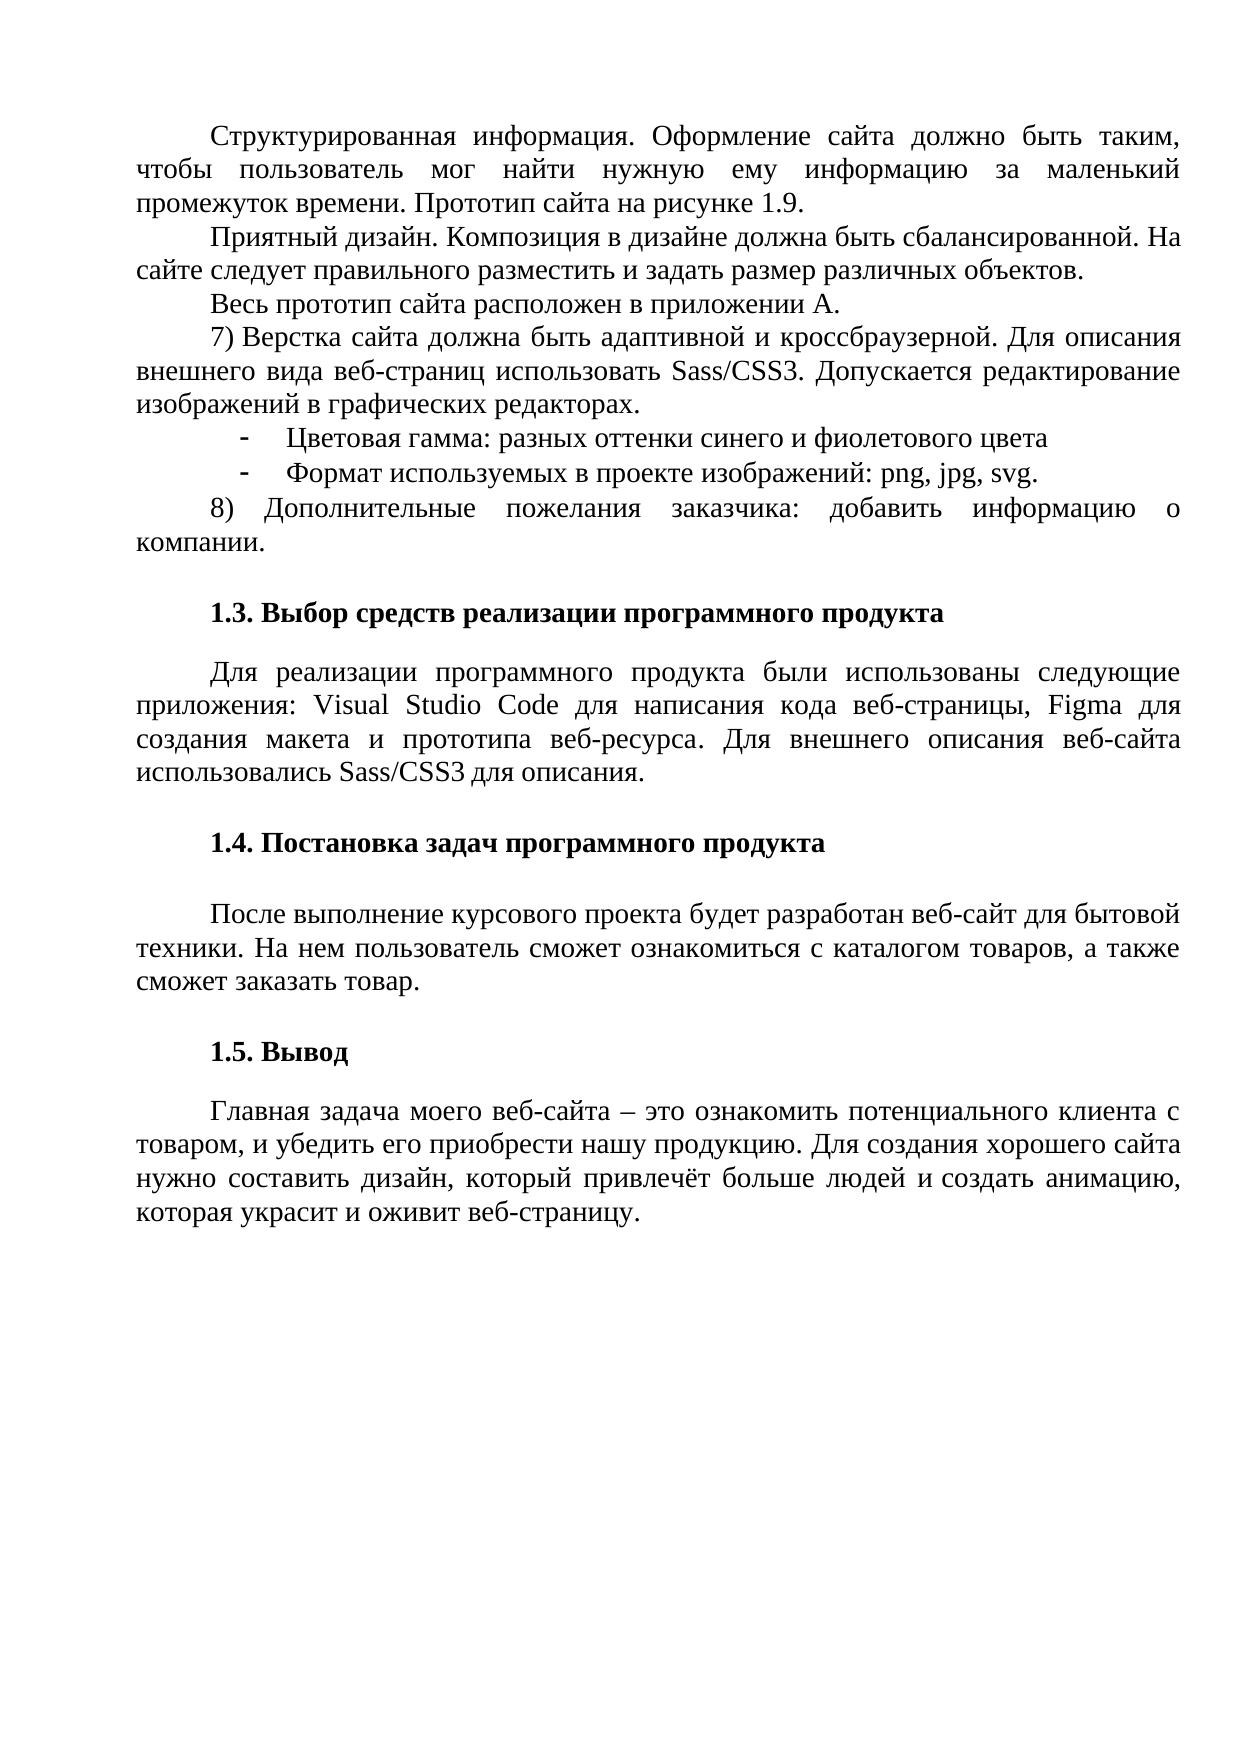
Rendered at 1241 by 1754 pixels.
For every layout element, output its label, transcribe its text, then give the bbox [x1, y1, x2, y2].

text 8) Дополнительные пожелания заказчика: добавить информацию о компании. [136, 491, 1181, 558]
list Цветовая гамма: разных оттенки синего и фиолетового цвета [136, 420, 1181, 454]
list Структурированная информация. Оформление сайта должно быть таким, чтобы пользователь мог найти нужную ему информацию за маленький промежуток времени. Прототип сайта на рисунке 1.9. [136, 118, 1181, 219]
list Формат используемых в проекте изображений: png, jpg, svg. [136, 455, 1181, 489]
list 7) Верстка сайта должна быть адаптивной и кроссбраузерной. Для описания внешнего вида веб-страниц использовать Sass/CSS3. Допускается редактирование изображений в графических редакторах. [136, 319, 1181, 420]
list Приятный дизайн. Композиция в дизайне должна быть сбалансированной. На сайте следует правильного разместить и задать размер различных объектов. [136, 219, 1181, 286]
text 1.3. Выбор средств реализации программного продукта [136, 595, 1181, 629]
text 1.5. Вывод [136, 1034, 1181, 1068]
text После выполнение курсового проекта будет разработан веб-сайт для бытовой техники. На нем пользователь сможет ознакомиться с каталогом товаров, а также сможет заказать товар. [136, 896, 1181, 997]
list Весь прототип сайта расположен в приложении А. [136, 286, 1181, 319]
text 1.4. Постановка задач программного продукта [136, 825, 1181, 859]
text Для реализации программного продукта были использованы следующие приложения: Visual Studio Code для написания кода веб-страницы, Figma для создания макета и прототипа веб-ресурса. Для внешнего описания веб-сайта использовались Sass/CSS3 для описания. [136, 654, 1181, 788]
text Главная задача моего веб-сайта – это ознакомить потенциального клиента с товаром, и убедить его приобрести нашу продукцию. Для создания хорошего сайта нужно составить дизайн, который привлечёт больше людей и создать анимацию, которая украсит и оживит веб-страницу. [136, 1093, 1181, 1227]
